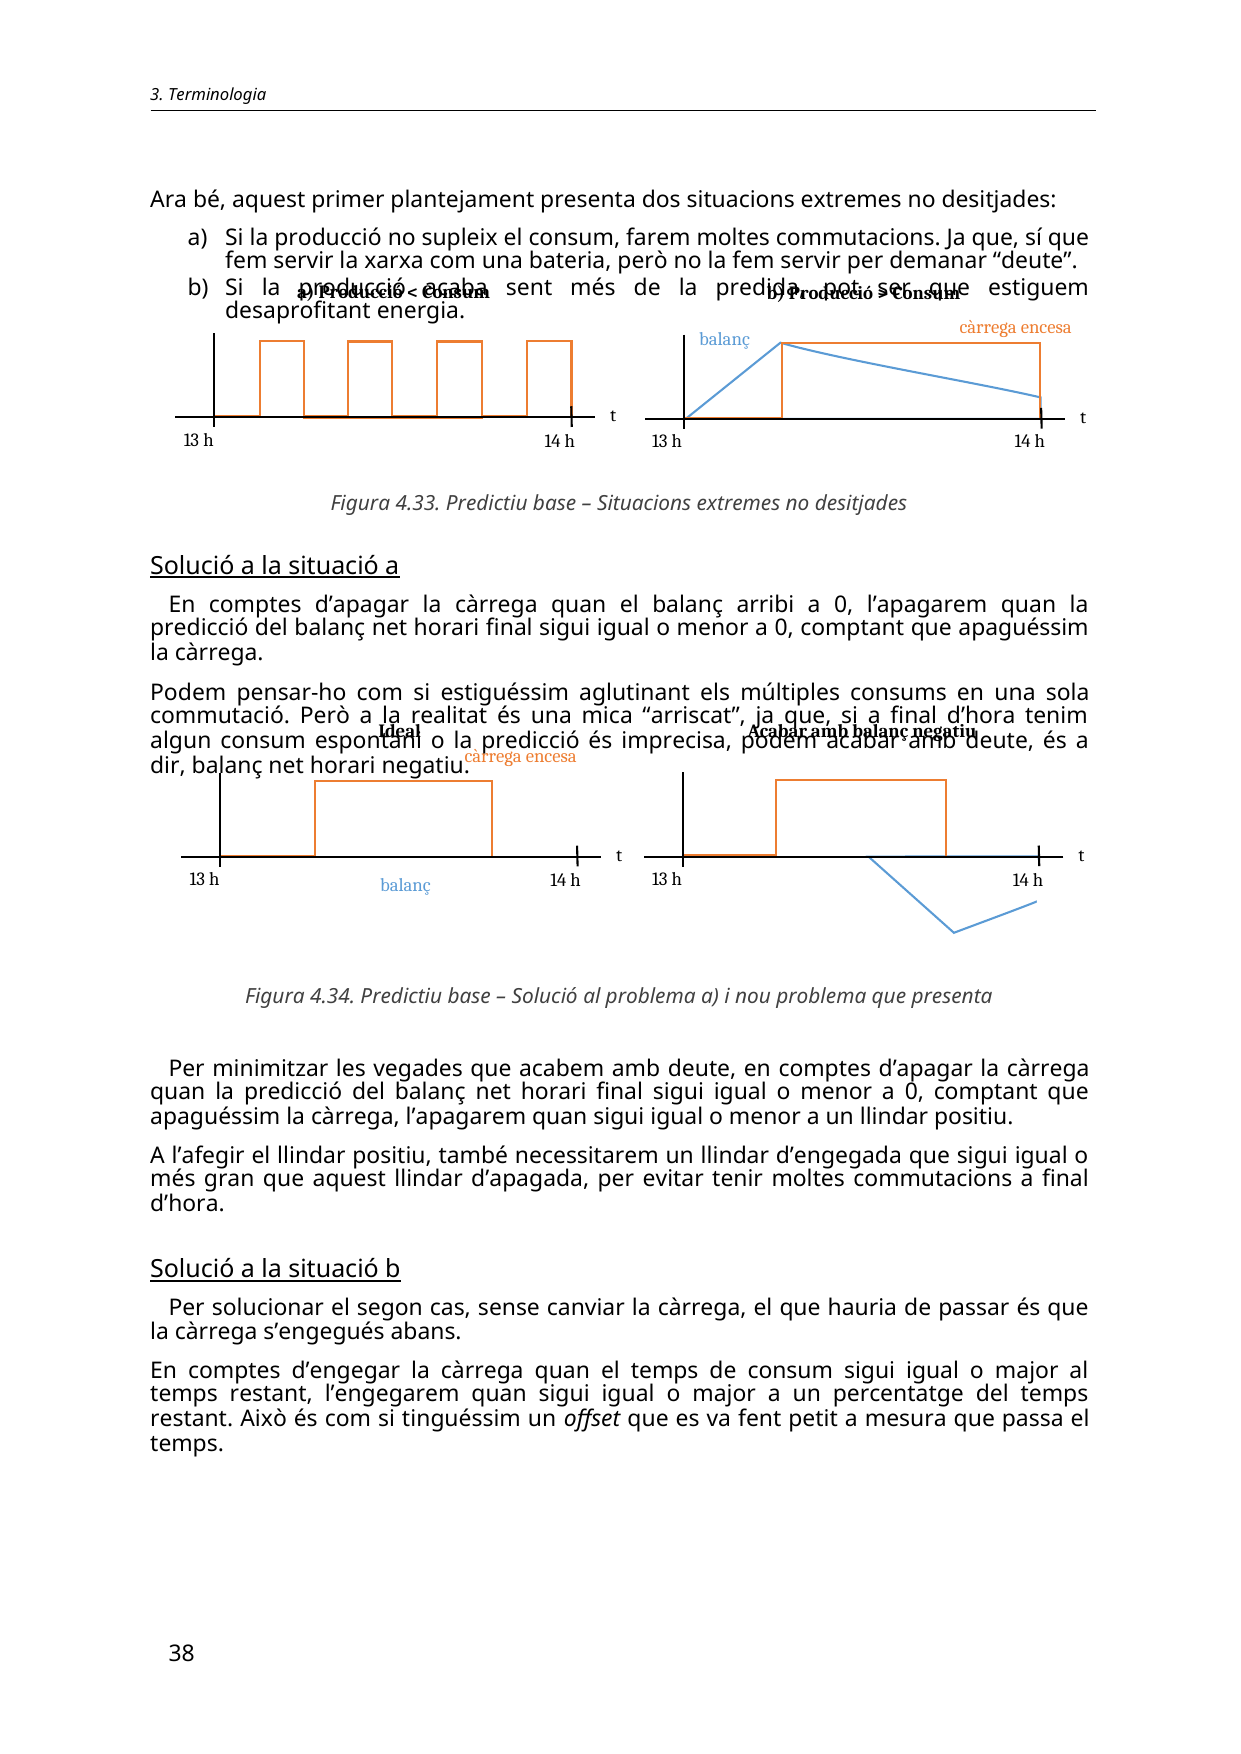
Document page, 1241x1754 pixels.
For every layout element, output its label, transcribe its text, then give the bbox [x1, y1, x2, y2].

text Solució a la situació a [150, 553, 1090, 580]
list Si la producció acaba sent més de la predida, pot ser que estiguem desaprofitant energia. [187, 275, 1090, 325]
text Per minimitzar les vegades que acabem amb deute, en comptes d’apagar la càrrega quan la predicció del balanç net horari final sigui igual o menor a 0, comptant que apaguéssim la càrrega, l’apagarem quan sigui igual o menor a un llindar positiu. [150, 1056, 1090, 1131]
list Si la producció no supleix el consum, farem moltes commutacions. Ja que, sí que fem servir la xarxa com una bateria, però no la fem servir per demanar “deute”. [187, 225, 1090, 275]
text En comptes d’apagar la càrrega quan el balanç arribi a 0, l’apagarem quan la predicció del balanç net horari final sigui igual o menor a 0, comptant que apaguéssim la càrrega. [150, 592, 1090, 667]
text A l’afegir el llindar positiu, també necessitarem un llindar d’engegada que sigui igual o més gran que aquest llindar d’apagada, per evitar tenir moltes commutacions a final d’hora. [150, 1144, 1090, 1219]
text Solució a la situació b [150, 1256, 1090, 1283]
text Per solucionar el segon cas, sense canviar la càrrega, el que hauria de passar és que la càrrega s’engegués abans. [150, 1296, 1090, 1346]
text En comptes d’engegar la càrrega quan el temps de consum sigui igual o major al temps restant, l’engegarem quan sigui igual o major a un percentatge del temps restant. Això és com si tinguéssim un offset que es va fent petit a mesura que passa el temps. [150, 1358, 1090, 1458]
text Ara bé, aquest primer plantejament presenta dos situacions extremes no desitjades: [150, 187, 1090, 212]
text Podem pensar-ho com si estiguéssim aglutinant els múltiples consums en una sola commutació. Però a la realitat és una mica “arriscat”, ja que, si a final d’hora tenim algun consum espontani o la predicció és imprecisa, podem acabar amb deute, és a dir, balanç net horari negatiu. [150, 680, 1090, 780]
